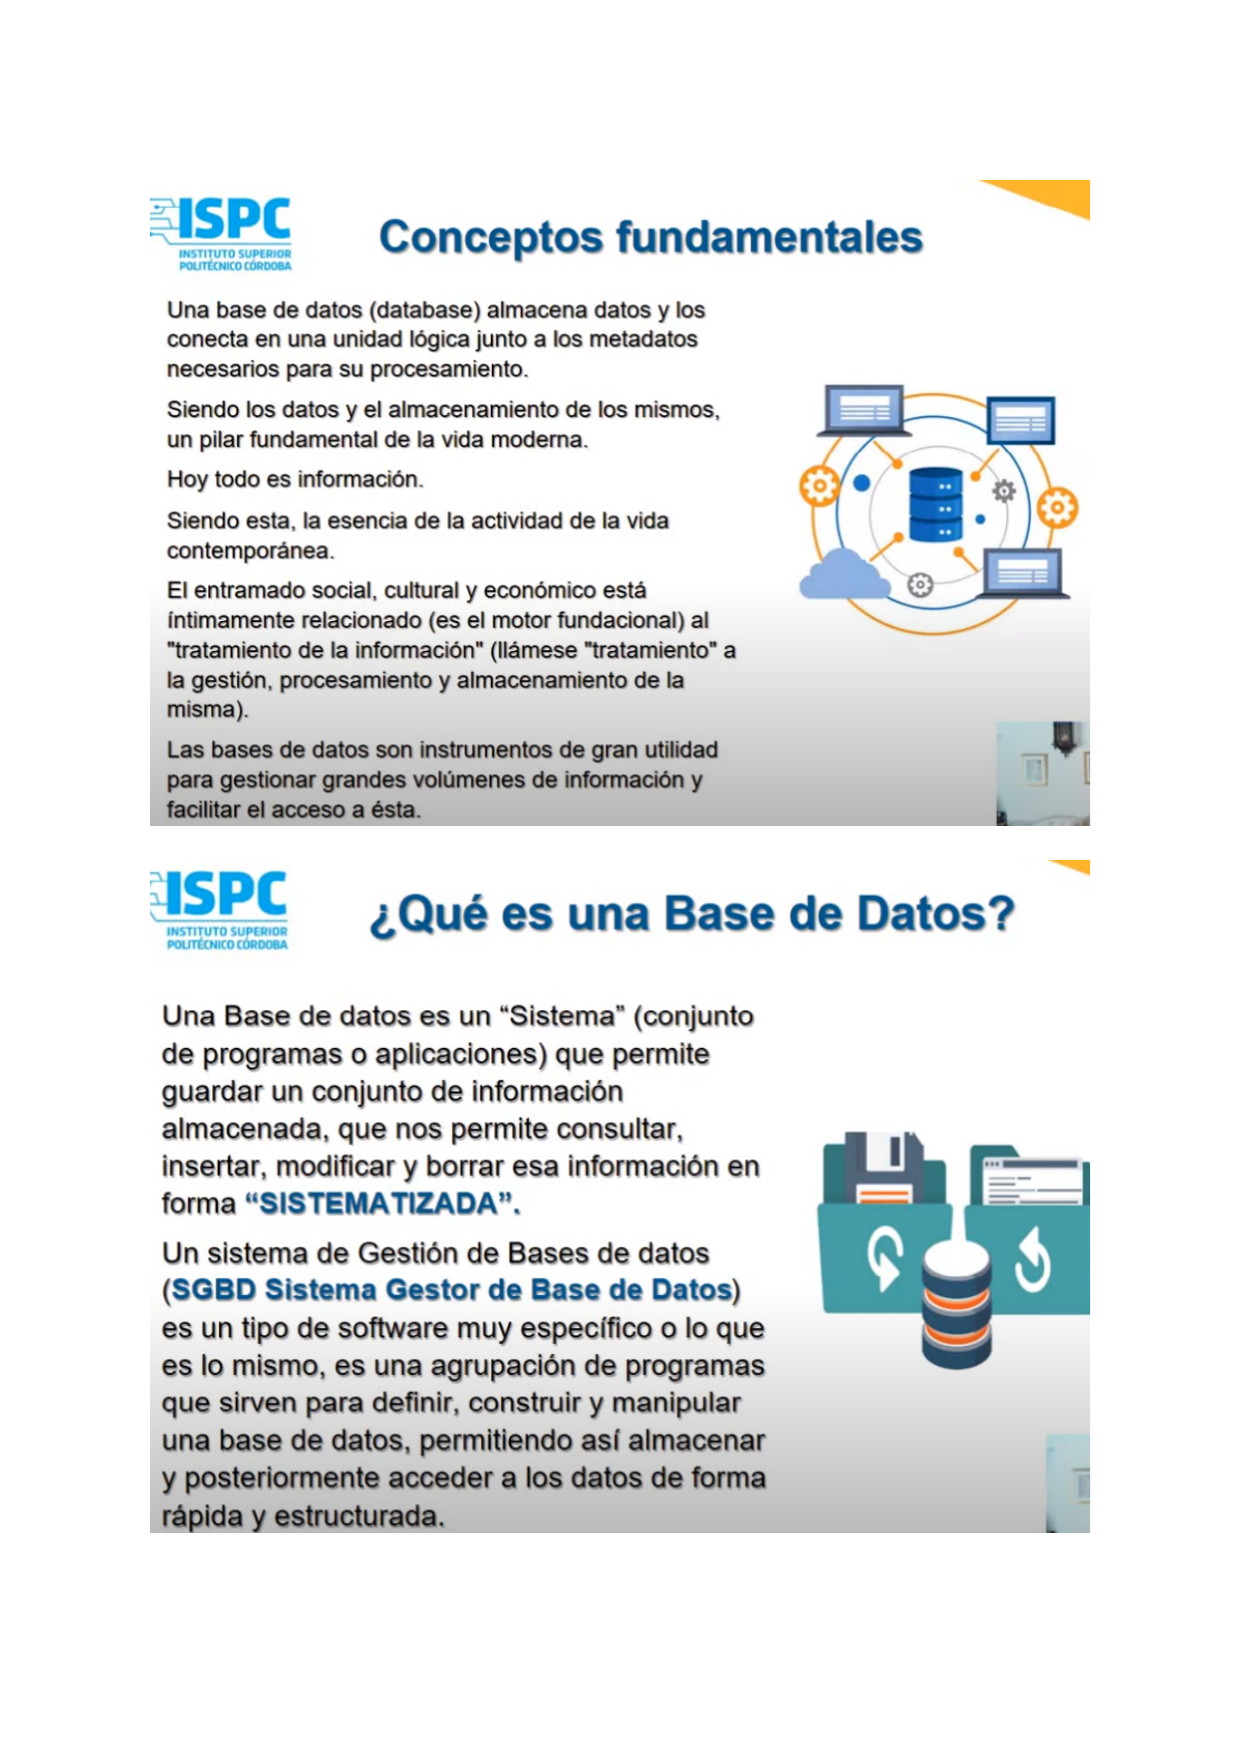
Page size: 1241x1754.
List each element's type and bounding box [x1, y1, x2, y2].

picture [150, 860, 1091, 1533]
picture [150, 180, 1091, 826]
